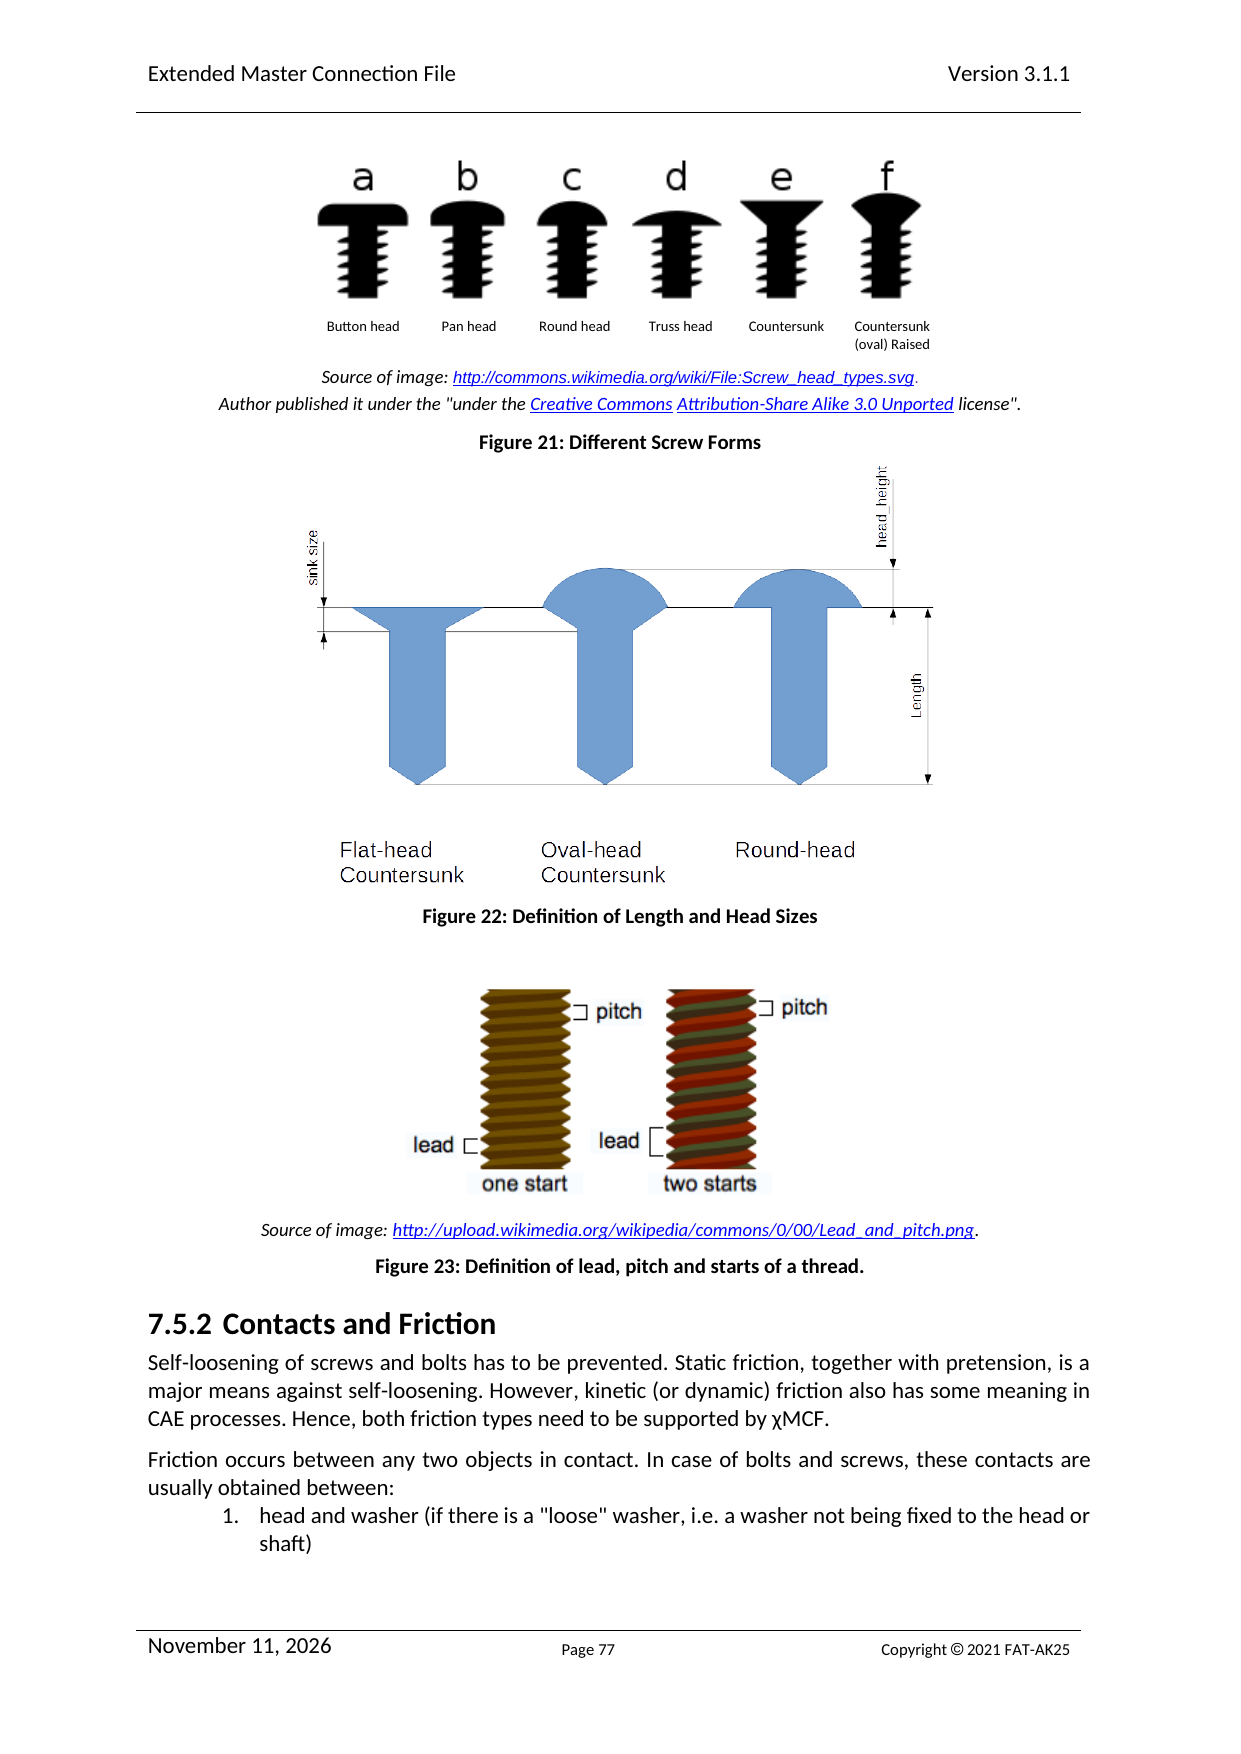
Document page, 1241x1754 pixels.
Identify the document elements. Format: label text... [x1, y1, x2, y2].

picture [395, 981, 845, 1206]
text Source of image: http://upload.wikimedia.org/wikipedia/commons/0/00/Lead_and_pitch.png. [148, 1218, 1092, 1241]
text Figure 21: Different Screw Forms [148, 429, 1092, 454]
text Source of image: http://commons.wikimedia.org/wiki/File:Screw_head_types.svg. Author published it under the "under the Creative Commons Attribution-Share Alike 3.0 Unported license". [148, 366, 1092, 416]
picture [307, 153, 933, 305]
text Figure 23: Definition of lead, pitch and starts of a thread. [148, 1254, 1092, 1279]
text Friction occurs between any two objects in contact. In case of bolts and screws, these contacts are usually obtained between: [148, 1445, 1092, 1501]
picture [307, 466, 934, 891]
list head and washer (if there is a "loose" washer, i.e. a washer not being fixed to the head or shaft) [222, 1501, 1092, 1557]
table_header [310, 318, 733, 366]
text Self-loosening of screws and bolts has to be prevented. Static friction, together with pretension, is a major means against self-loosening. However, kinetic (or dynamic) friction also has some meaning in CAE processes. Hence, both friction types need to be supported by χMCF. [148, 1348, 1092, 1433]
text Figure 22: Definition of Length and Head Sizes [148, 903, 1092, 928]
subtitle Contacts and Friction [148, 1304, 1092, 1342]
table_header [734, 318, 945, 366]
